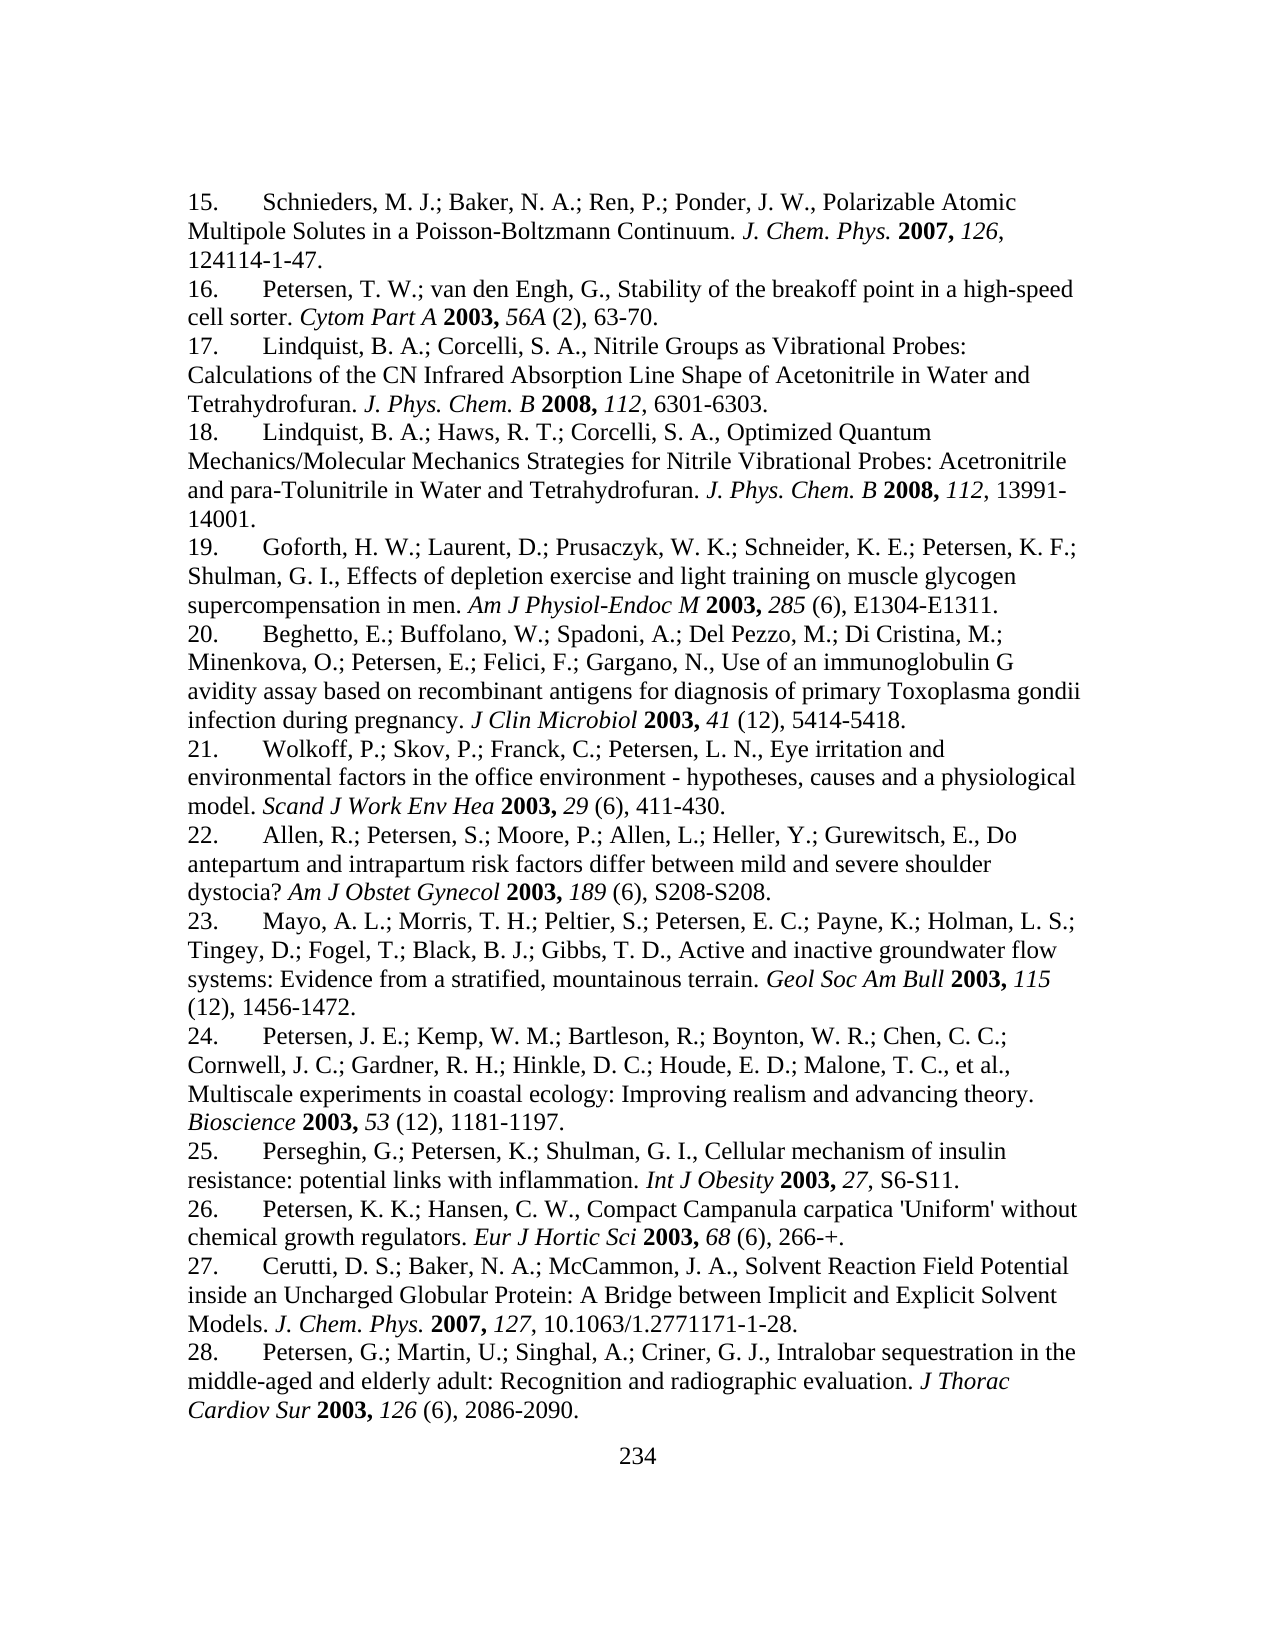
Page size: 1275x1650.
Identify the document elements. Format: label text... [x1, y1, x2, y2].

text 16. Petersen, T. W.; van den Engh, G., Stability of the breakoff point in a high-speed cell sorter. Cytom Part A 2003, 56A (2), 63-70. [187, 274, 1087, 331]
text 20. Beghetto, E.; Buffolano, W.; Spadoni, A.; Del Pezzo, M.; Di Cristina, M.; Minenkova, O.; Petersen, E.; Felici, F.; Gargano, N., Use of an immunoglobulin G avidity assay based on recombinant antigens for diagnosis of primary Toxoplasma gondii infection during pregnancy. J Clin Microbiol 2003, 41 (12), 5414-5418. [187, 619, 1087, 734]
text 26. Petersen, K. K.; Hansen, C. W., Compact Campanula carpatica 'Uniform' without chemical growth regulators. Eur J Hortic Sci 2003, 68 (6), 266-+. [187, 1194, 1087, 1251]
text 21. Wolkoff, P.; Skov, P.; Franck, C.; Petersen, L. N., Eye irritation and environmental factors in the office environment - hypotheses, causes and a physiological model. Scand J Work Env Hea 2003, 29 (6), 411-430. [187, 734, 1087, 820]
text 18. Lindquist, B. A.; Haws, R. T.; Corcelli, S. A., Optimized Quantum Mechanics/Molecular Mechanics Strategies for Nitrile Vibrational Probes: Acetronitrile and para-Tolunitrile in Water and Tetrahydrofuran. J. Phys. Chem. B 2008, 112, 13991-14001. [187, 417, 1087, 532]
text 24. Petersen, J. E.; Kemp, W. M.; Bartleson, R.; Boynton, W. R.; Chen, C. C.; Cornwell, J. C.; Gardner, R. H.; Hinkle, D. C.; Houde, E. D.; Malone, T. C., et al., Multiscale experiments in coastal ecology: Improving realism and advancing theory. Bioscience 2003, 53 (12), 1181-1197. [187, 1021, 1087, 1136]
text 19. Goforth, H. W.; Laurent, D.; Prusaczyk, W. K.; Schneider, K. E.; Petersen, K. F.; Shulman, G. I., Effects of depletion exercise and light training on muscle glycogen supercompensation in men. Am J Physiol-Endoc M 2003, 285 (6), E1304-E1311. [187, 532, 1087, 619]
text 22. Allen, R.; Petersen, S.; Moore, P.; Allen, L.; Heller, Y.; Gurewitsch, E., Do antepartum and intrapartum risk factors differ between mild and severe shoulder dystocia? Am J Obstet Gynecol 2003, 189 (6), S208-S208. [187, 820, 1087, 906]
text 28. Petersen, G.; Martin, U.; Singhal, A.; Criner, G. J., Intralobar sequestration in the middle-aged and elderly adult: Recognition and radiographic evaluation. J Thorac Cardiov Sur 2003, 126 (6), 2086-2090. [187, 1337, 1087, 1424]
text 25. Perseghin, G.; Petersen, K.; Shulman, G. I., Cellular mechanism of insulin resistance: potential links with inflammation. Int J Obesity 2003, 27, S6-S11. [187, 1136, 1087, 1194]
text 23. Mayo, A. L.; Morris, T. H.; Peltier, S.; Petersen, E. C.; Payne, K.; Holman, L. S.; Tingey, D.; Fogel, T.; Black, B. J.; Gibbs, T. D., Active and inactive groundwater flow systems: Evidence from a stratified, mountainous terrain. Geol Soc Am Bull 2003, 115 (12), 1456-1472. [187, 906, 1087, 1021]
text 15. Schnieders, M. J.; Baker, N. A.; Ren, P.; Ponder, J. W., Polarizable Atomic Multipole Solutes in a Poisson-Boltzmann Continuum. J. Chem. Phys. 2007, 126, 124114-1-47. [187, 187, 1087, 274]
text 27. Cerutti, D. S.; Baker, N. A.; McCammon, J. A., Solvent Reaction Field Potential inside an Uncharged Globular Protein: A Bridge between Implicit and Explicit Solvent Models. J. Chem. Phys. 2007, 127, 10.1063/1.2771171-1-28. [187, 1251, 1087, 1337]
text 17. Lindquist, B. A.; Corcelli, S. A., Nitrile Groups as Vibrational Probes: Calculations of the CN Infrared Absorption Line Shape of Acetonitrile in Water and Tetrahydrofuran. J. Phys. Chem. B 2008, 112, 6301-6303. [187, 331, 1087, 417]
